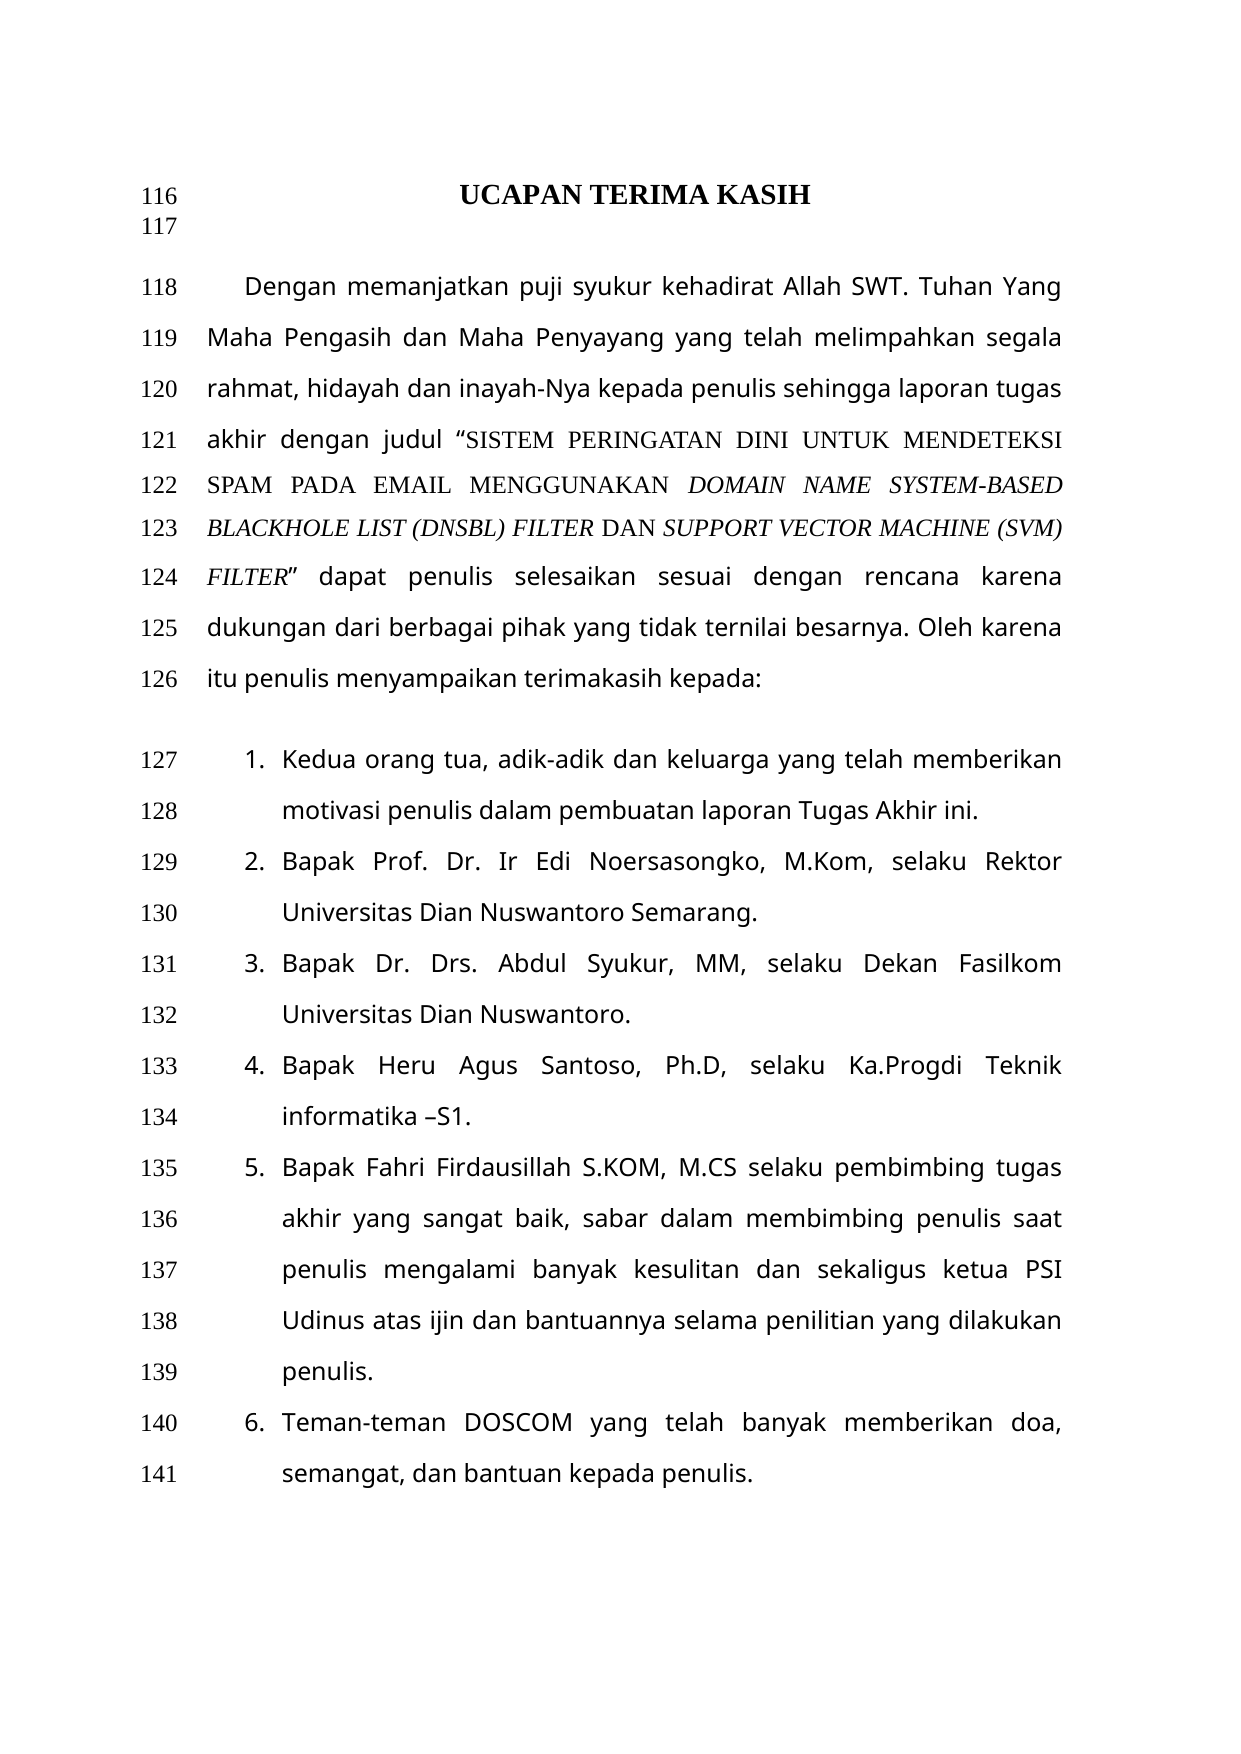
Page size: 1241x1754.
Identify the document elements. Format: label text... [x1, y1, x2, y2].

list Bapak Prof. Dr. Ir Edi Noersasongko, M.Kom, selaku Rektor Universitas Dian Nuswantoro Semarang. [244, 843, 1063, 928]
text Dengan memanjatkan puji syukur kehadirat Allah SWT. Tuhan Yang Maha Pengasih dan Maha Penyayang yang telah melimpahkan segala rahmat, hidayah dan inayah-Nya kepada penulis sehingga laporan tugas akhir dengan judul “SISTEM PERINGATAN DINI UNTUK MENDETEKSI SPAM PADA EMAIL MENGGUNAKAN DOMAIN NAME SYSTEM-BASED BLACKHOLE LIST (DNSBL) FILTER DAN SUPPORT VECTOR MACHINE (SVM) FILTER” dapat penulis selesaikan sesuai dengan rencana karena dukungan dari berbagai pihak yang tidak ternilai besarnya. Oleh karena itu penulis menyampaikan terimakasih kepada: [207, 269, 1063, 695]
text (Muhammad Hafidz)UCAPAN TERIMA KASIH [207, 177, 1063, 211]
list Teman-teman DOSCOM yang telah banyak memberikan doa, semangat, dan bantuan kepada penulis. [244, 1405, 1063, 1490]
list Kedua orang tua, adik-adik dan keluarga yang telah memberikan motivasi penulis dalam pembuatan laporan Tugas Akhir ini. [244, 741, 1063, 826]
list Bapak Fahri Firdausillah S.KOM, M.CS selaku pembimbing tugas akhir yang sangat baik, sabar dalam membimbing penulis saat penulis mengalami banyak kesulitan dan sekaligus ketua PSI Udinus atas ijin dan bantuannya selama penilitian yang dilakukan penulis. [244, 1150, 1063, 1388]
list Bapak Heru Agus Santoso, Ph.D, selaku Ka.Progdi Teknik informatika –S1. [244, 1048, 1063, 1133]
list Bapak Dr. Drs. Abdul Syukur, MM, selaku Dekan Fasilkom Universitas Dian Nuswantoro. [244, 946, 1063, 1031]
